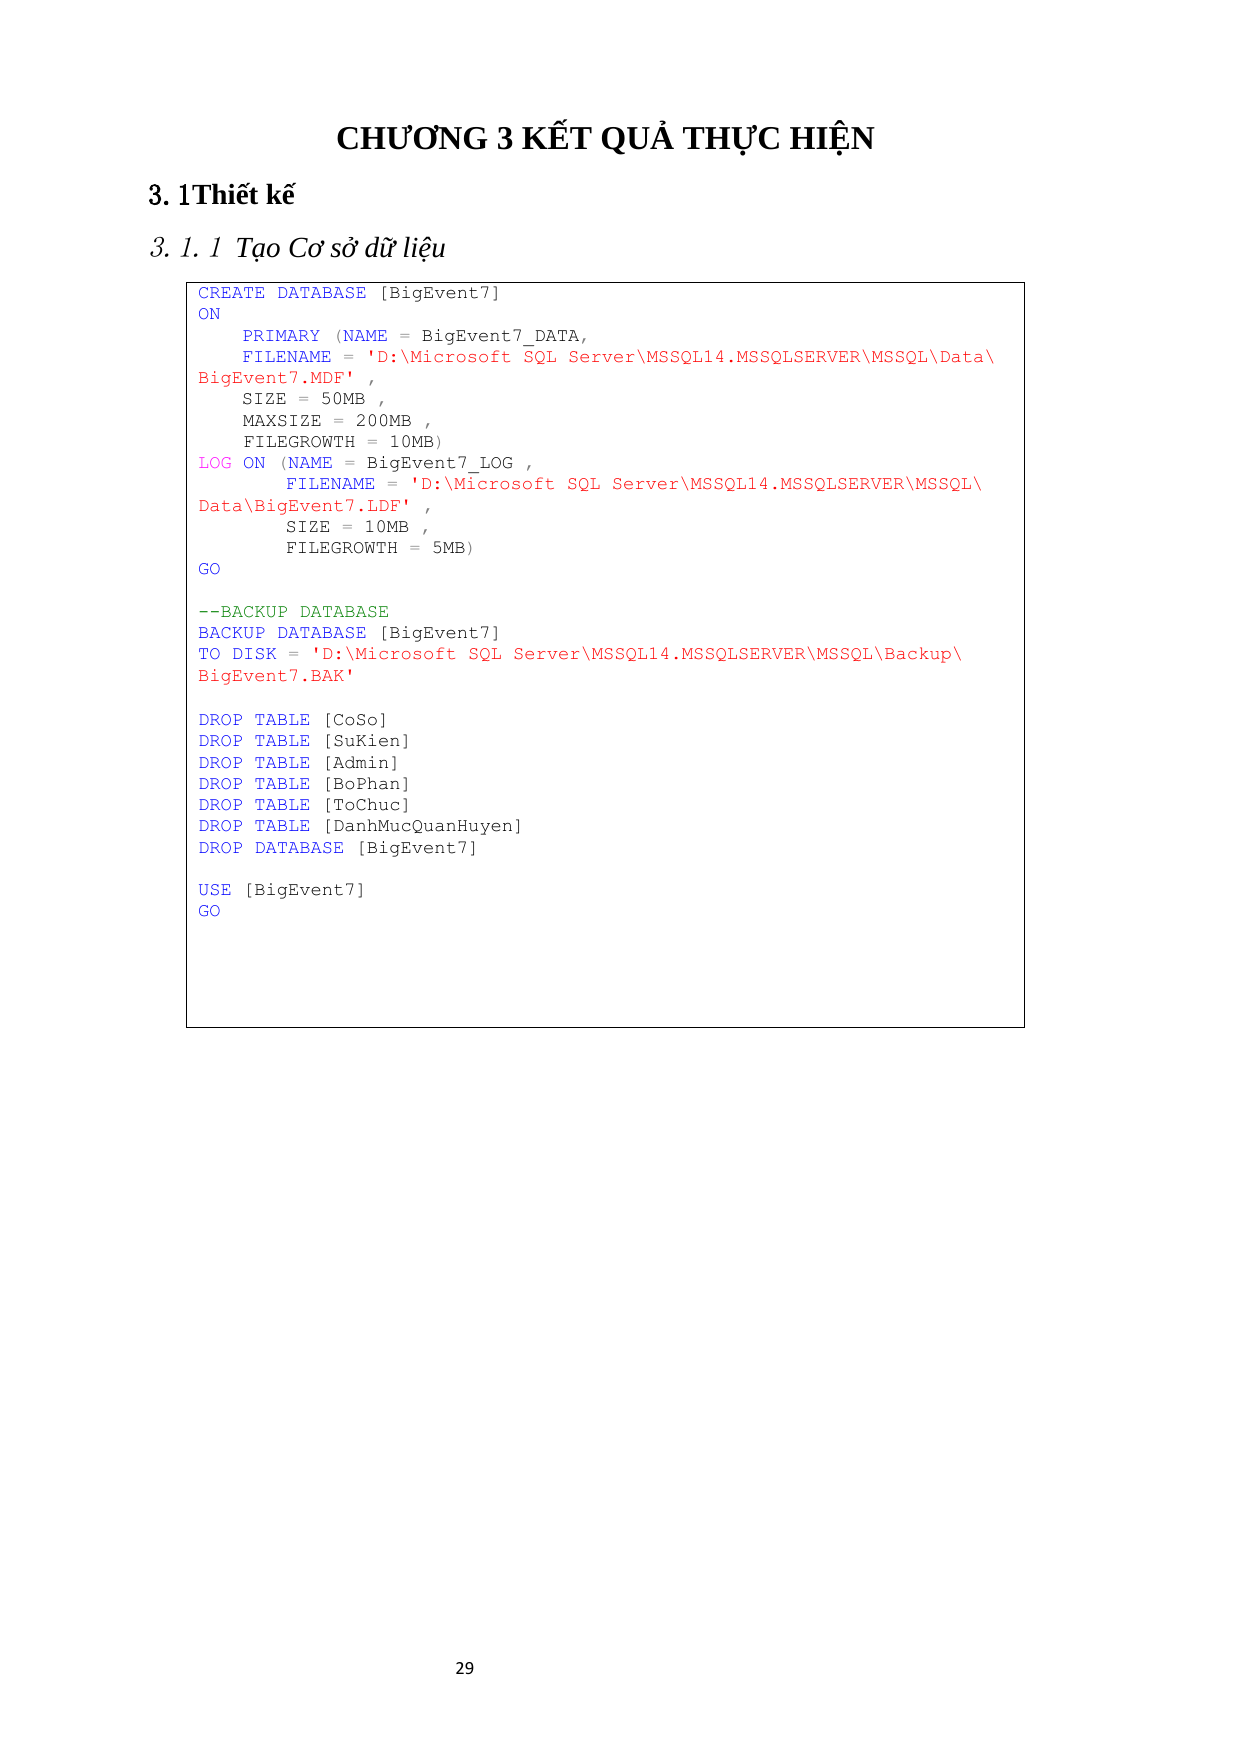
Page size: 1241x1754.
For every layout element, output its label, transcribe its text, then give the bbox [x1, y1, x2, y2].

table_header CREATE DATABASE [BigEvent7] ON PRIMARY (NAME = BigEvent7_DATA, FILENAME = 'D:\Microsoft SQL Server\MSSQL14.MSSQLSERVER\MSSQL\Data\BigEvent7.MDF' , SIZE = 50MB , MAXSIZE = 200MB , FILEGROWTH = 10MB) LOG ON (NAME = BigEvent7_LOG , FILENAME = 'D:\Microsoft SQL Server\MSSQL14.MSSQLSERVER\MSSQL\Data\BigEvent7.LDF' , SIZE = 10MB , FILEGROWTH = 5MB) GO --BACKUP DATABASE BACKUP DATABASE [BigEvent7] TO DISK = 'D:\Microsoft SQL Server\MSSQL14.MSSQLSERVER\MSSQL\Backup\BigEvent7.BAK' DROP TABLE [CoSo] DROP TABLE [SuKien] DROP TABLE [Admin] DROP TABLE [BoPhan] DROP TABLE [ToChuc] DROP TABLE [DanhMucQuanHuyen] DROP DATABASE [BigEvent7] USE [BigEvent7] GO [187, 283, 1024, 1027]
list Tạo Cơ sở dữ liệu [148, 229, 1063, 264]
text CHƯƠNG 3 KẾT QUẢ THỰC HIỆN [148, 118, 1063, 156]
list Thiết kế [148, 176, 1063, 211]
